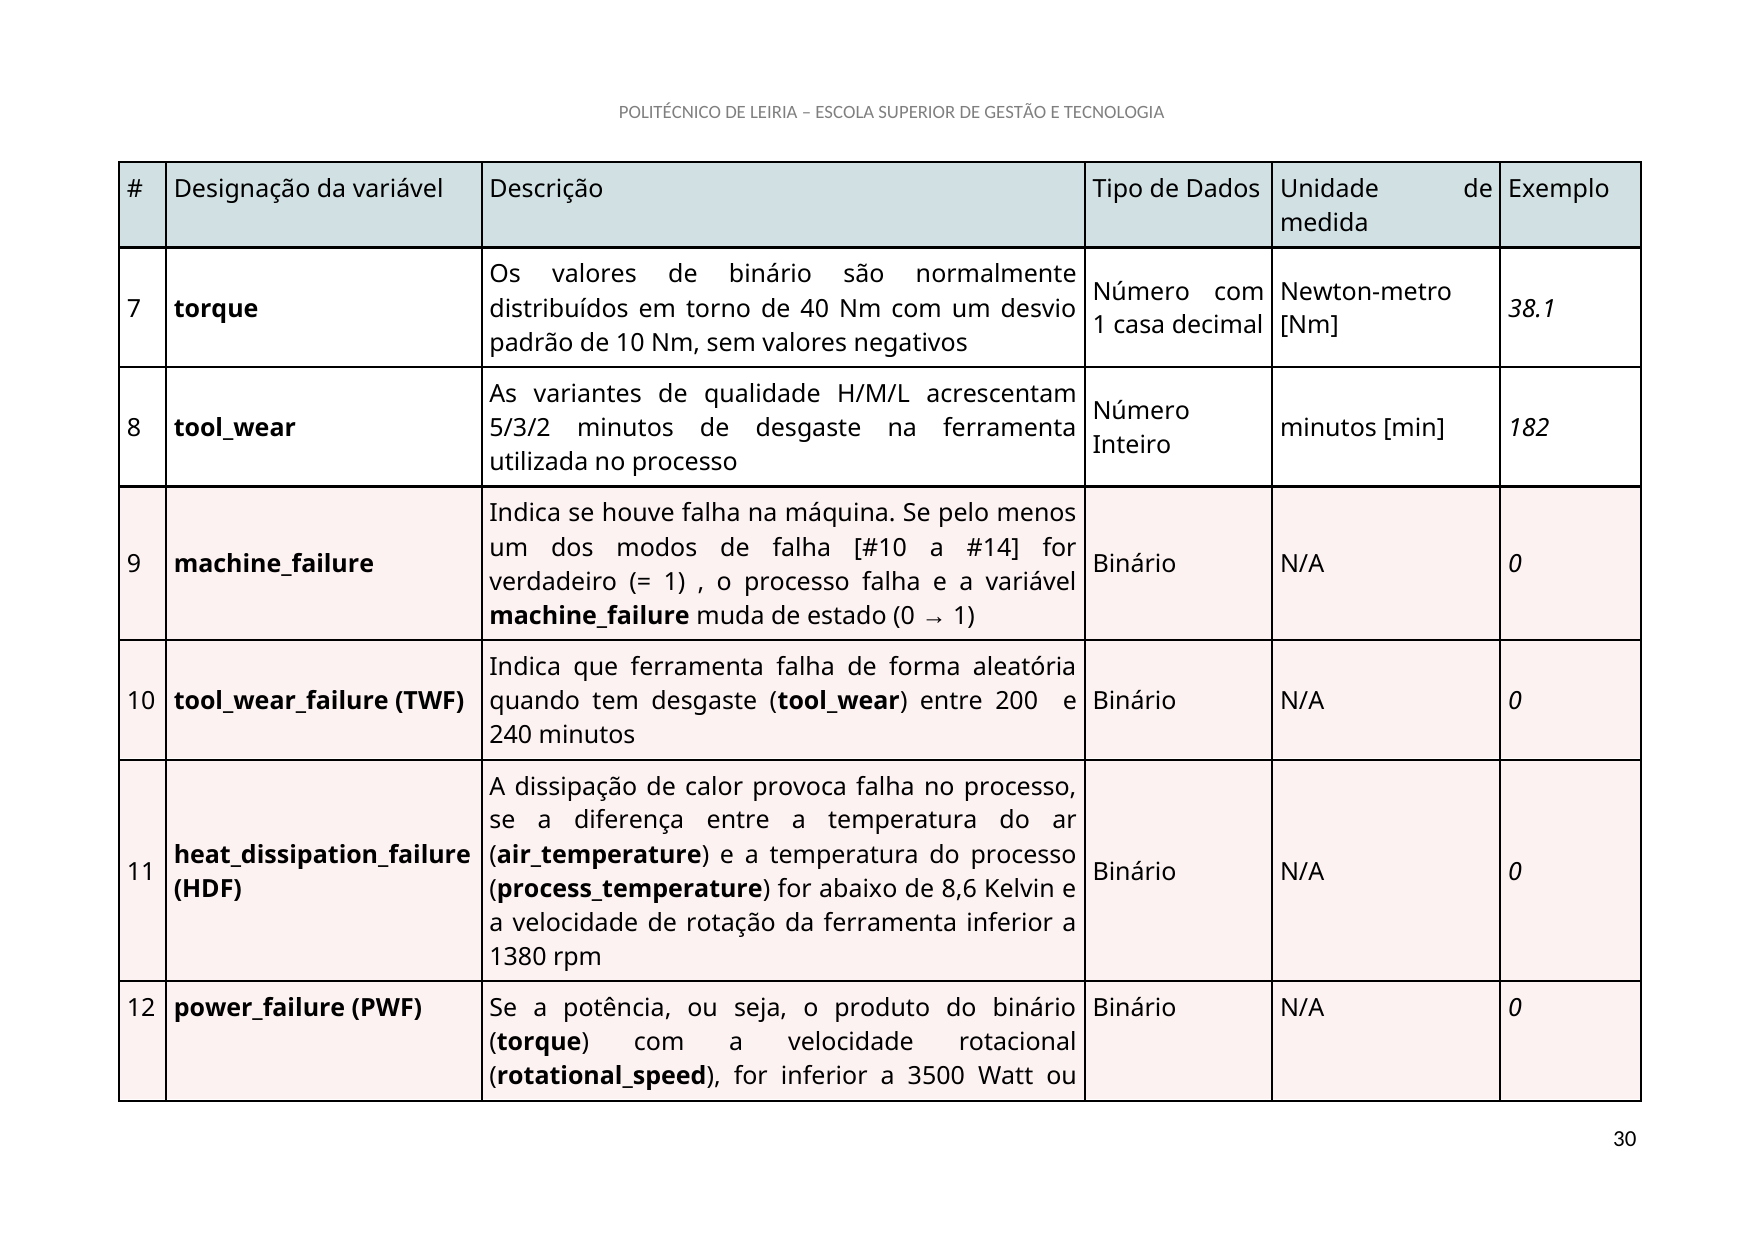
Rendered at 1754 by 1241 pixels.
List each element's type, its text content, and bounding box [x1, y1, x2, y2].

table_cell 0 [1501, 488, 1640, 639]
table_cell N/A [1273, 761, 1499, 980]
table_cell 0 [1501, 982, 1640, 1099]
table_cell Binário [1086, 641, 1271, 758]
table_cell minutos [min] [1273, 368, 1499, 485]
table_cell 11 [120, 761, 165, 980]
table_cell 8 [120, 368, 165, 485]
table_cell heat_dissipation_failure (HDF) [167, 761, 481, 980]
table_cell Número com 1 casa decimal [1086, 249, 1271, 366]
table_cell 0 [1501, 641, 1640, 758]
table_cell torque [167, 249, 481, 366]
table_cell 38.1 [1501, 249, 1640, 366]
table_cell Os valores de binário são normalmente distribuídos em torno de 40 Nm com um desvio padrão de 10 Nm, sem valores negativos [483, 249, 1084, 366]
table_cell Indica se houve falha na máquina. Se pelo menos um dos modos de falha [#10 a #14] for verdadeiro (= 1) , o processo falha e a variável machine_failure muda de estado (0 → 1) [483, 488, 1084, 639]
table_header Descrição [483, 163, 1084, 246]
table_cell Indica que ferramenta falha de forma aleatória quando tem desgaste (tool_wear) entre 200 e 240 minutos [483, 641, 1084, 758]
table_cell A dissipação de calor provoca falha no processo, se a diferença entre a temperatura do ar (air_temperature) e a temperatura do processo (process_temperature) for abaixo de 8,6 Kelvin e a velocidade de rotação da ferramenta inferior a 1380 rpm [483, 761, 1084, 980]
table_header # [120, 163, 165, 246]
table_cell power_failure (PWF) [167, 982, 481, 1099]
table_header Tipo de Dados [1086, 163, 1271, 246]
table_cell Binário [1086, 488, 1271, 639]
table_header Exemplo [1501, 163, 1640, 246]
table_cell Número Inteiro [1086, 368, 1271, 485]
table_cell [483, 982, 1084, 1099]
table_header Designação da variável [167, 163, 481, 246]
table_cell tool_wear [167, 368, 481, 485]
table_cell tool_wear_failure (TWF) [167, 641, 481, 758]
table_cell N/A [1273, 641, 1499, 758]
table_header Unidade de medida [1273, 163, 1499, 246]
table_cell 12 [120, 982, 165, 1099]
table_cell 7 [120, 249, 165, 366]
table_cell Binário [1086, 982, 1271, 1099]
table_cell machine_failure [167, 488, 481, 639]
table_cell N/A [1273, 982, 1499, 1099]
table_cell 9 [120, 488, 165, 639]
table_cell Newton-metro [Nm] [1273, 249, 1499, 366]
table_cell 182 [1501, 368, 1640, 485]
table_cell As variantes de qualidade H/M/L acrescentam 5/3/2 minutos de desgaste na ferramenta utilizada no processo [483, 368, 1084, 485]
table_cell Binário [1086, 761, 1271, 980]
table_cell 10 [120, 641, 165, 758]
table_cell N/A [1273, 488, 1499, 639]
table_cell 0 [1501, 761, 1640, 980]
